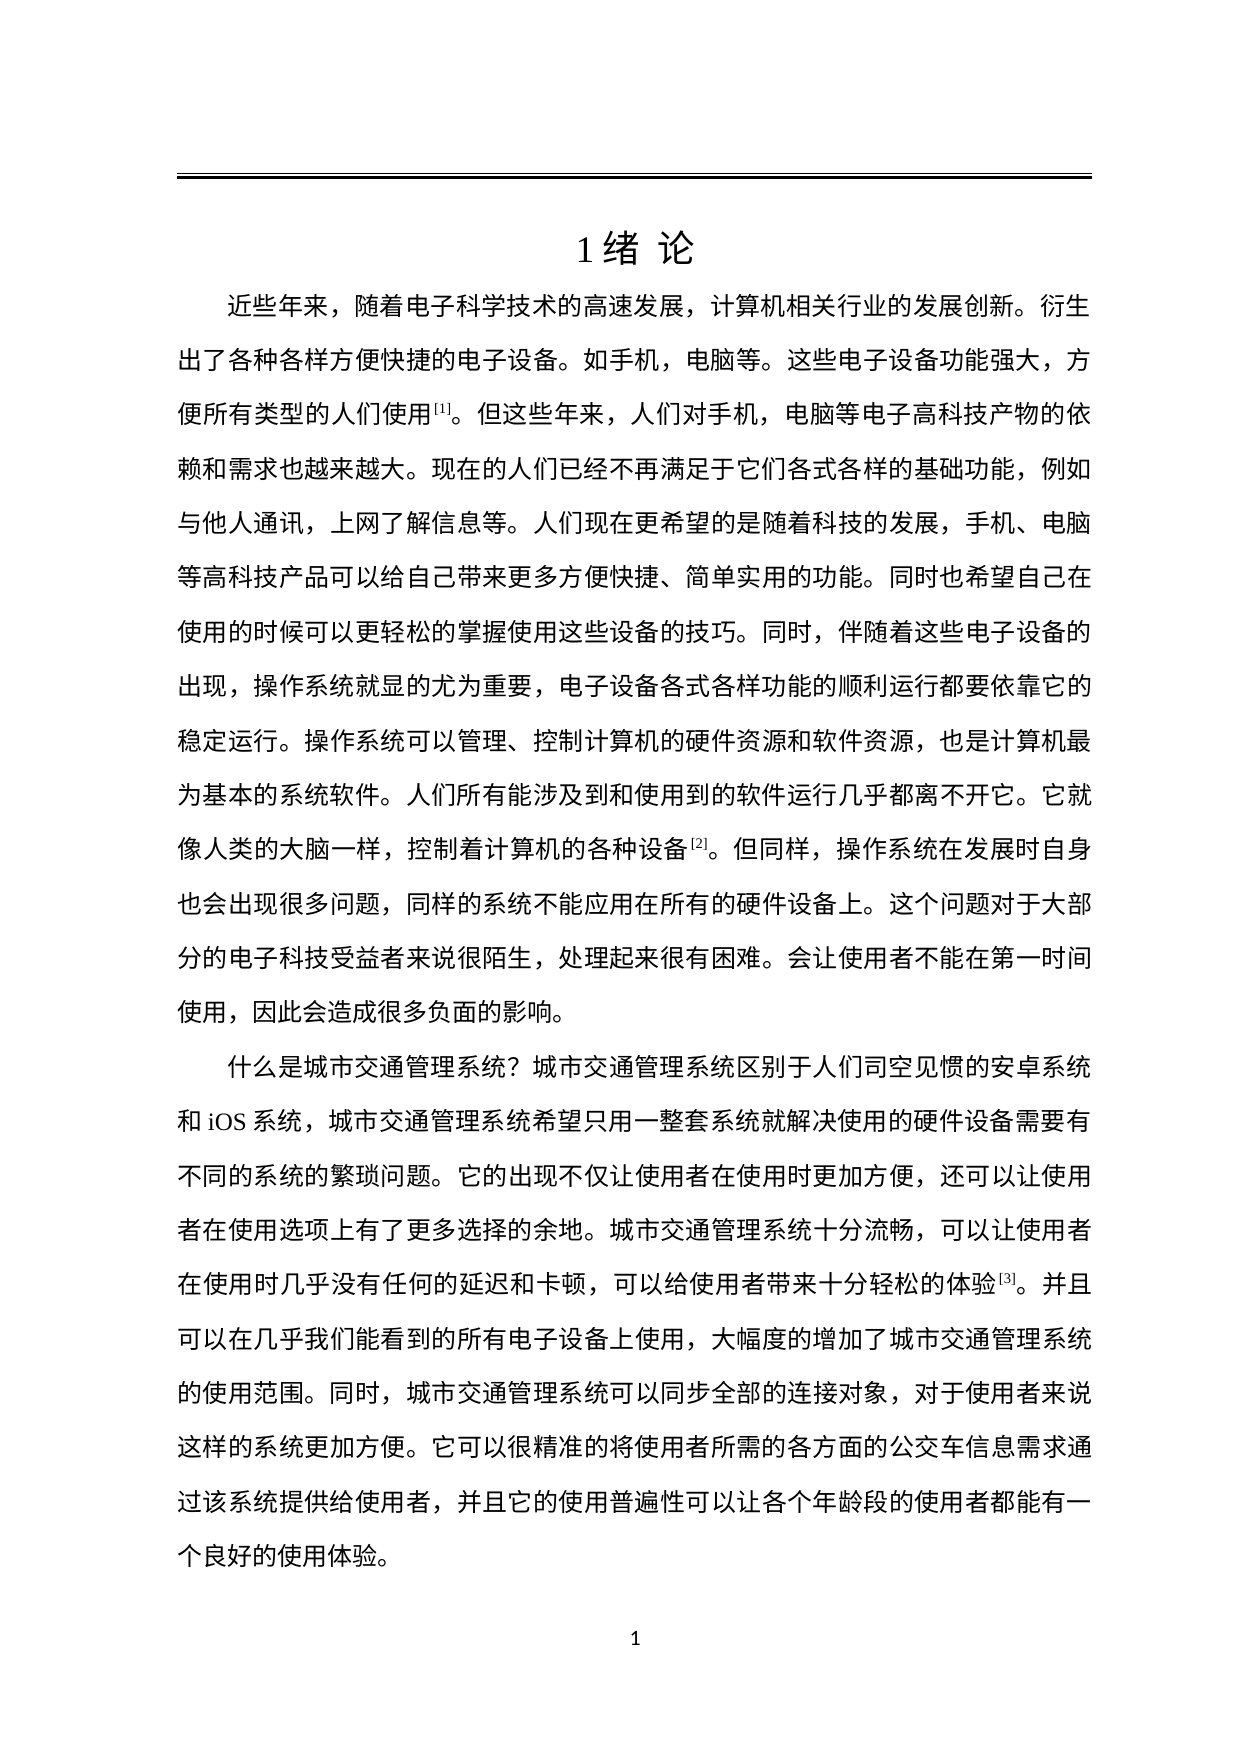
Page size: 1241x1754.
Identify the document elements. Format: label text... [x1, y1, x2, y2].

text 1 绪 论 [177, 219, 1092, 273]
text 近些年来，随着电子科学技术的高速发展，计算机相关行业的发展创新。衍生出了各种各样方便快捷的电子设备。如手机，电脑等。这些电子设备功能强大，方便所有类型的人们使用[1]。但这些年来，人们对手机，电脑等电子高科技产物的依赖和需求也越来越大。现在的人们已经不再满足于它们各式各样的基础功能，例如与他人通讯，上网了解信息等。人们现在更希望的是随着科技的发展，手机、电脑等高科技产品可以给自己带来更多方便快捷、简单实用的功能。同时也希望自己在使用的时候可以更轻松的掌握使用这些设备的技巧。同时，伴随着这些电子设备的出现，操作系统就显的尤为重要，电子设备各式各样功能的顺利运行都要依靠它的稳定运行。操作系统可以管理、控制计算机的硬件资源和软件资源，也是计算机最为基本的系统软件。人们所有能涉及到和使用到的软件运行几乎都离不开它。它就像人类的大脑一样，控制着计算机的各种设备[2]。但同样，操作系统在发展时自身也会出现很多问题，同样的系统不能应用在所有的硬件设备上。这个问题对于大部分的电子科技受益者来说很陌生，处理起来很有困难。会让使用者不能在第一时间使用，因此会造成很多负面的影响。 [177, 286, 1092, 1029]
text 什么是城市交通管理系统？城市交通管理系统区别于人们司空见惯的安卓系统和iOS系统，城市交通管理系统希望只用一整套系统就解决使用的硬件设备需要有不同的系统的繁琐问题。它的出现不仅让使用者在使用时更加方便，还可以让使用者在使用选项上有了更多选择的余地。城市交通管理系统十分流畅，可以让使用者在使用时几乎没有任何的延迟和卡顿，可以给使用者带来十分轻松的体验[3]。并且可以在几乎我们能看到的所有电子设备上使用，大幅度的增加了城市交通管理系统的使用范围。同时，城市交通管理系统可以同步全部的连接对象，对于使用者来说这样的系统更加方便。它可以很精准的将使用者所需的各方面的公交车信息需求通过该系统提供给使用者，并且它的使用普遍性可以让各个年龄段的使用者都能有一个良好的使用体验。 [177, 1047, 1092, 1573]
